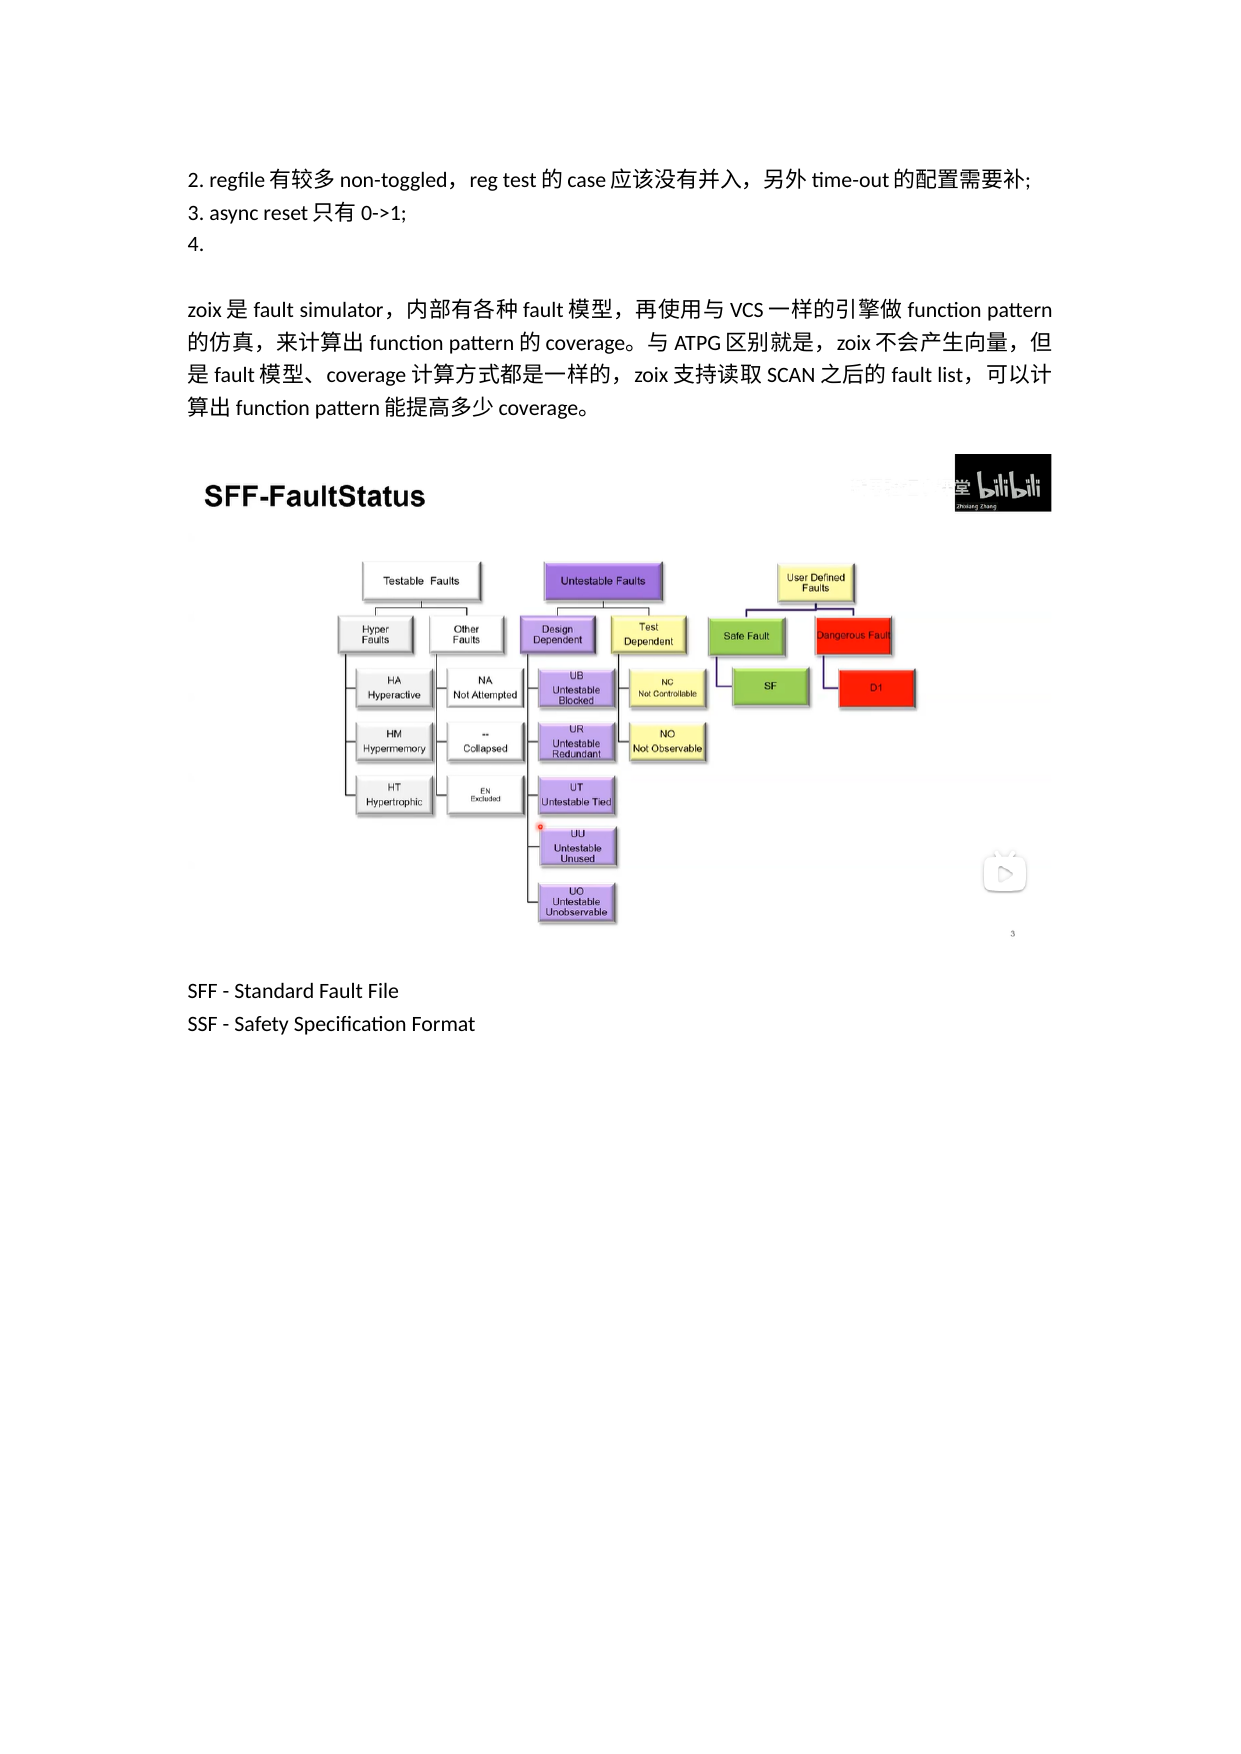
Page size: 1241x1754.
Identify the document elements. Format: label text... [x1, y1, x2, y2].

picture [187, 454, 1052, 940]
list SSF - Safety Specification Format [187, 1007, 1053, 1039]
list regfile有较多non-toggled，reg test的case应该没有并入，另外time-out的配置需要补; [187, 162, 1053, 194]
list zoix是fault simulator，内部有各种fault模型，再使用与VCS一样的引擎做function pattern的仿真，来计算出function pattern的coverage。与ATPG区别就是，zoix不会产生向量，但是fault模型、coverage计算方式都是一样的，zoix支持读取SCAN之后的fault list，可以计算出function pattern能提高多少coverage。 [187, 292, 1053, 422]
list SFF - Standard Fault File [187, 974, 1053, 1007]
list async reset只有0->1; [187, 194, 1053, 227]
